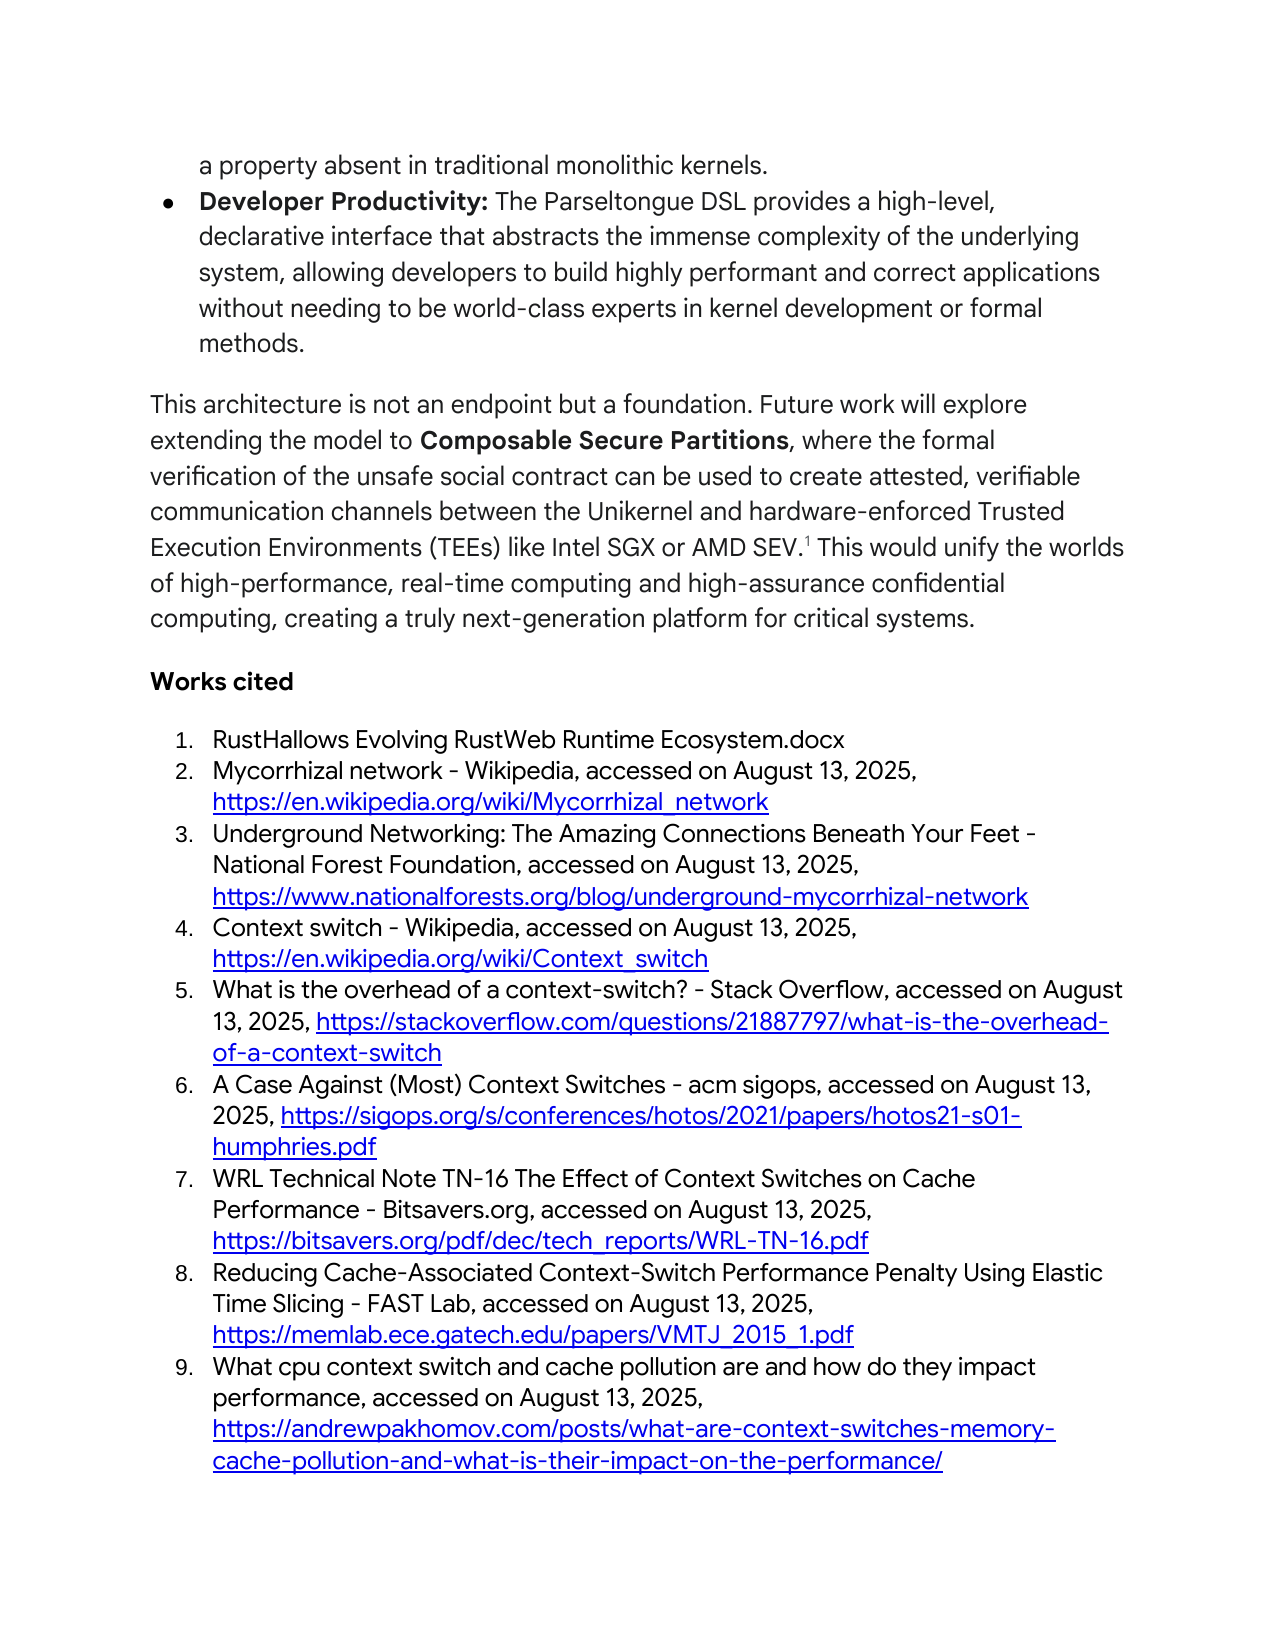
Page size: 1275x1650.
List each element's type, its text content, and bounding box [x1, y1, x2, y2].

list Mycorrhizal network - Wikipedia, accessed on August 13, 2025, https://en.wikipedia.org/wiki/Mycorrhizal_network [175, 755, 1125, 818]
list Underground Networking: The Amazing Connections Beneath Your Feet - National Forest Foundation, accessed on August 13, 2025, https://www.nationalforests.org/blog/underground-mycorrhizal-network [175, 818, 1125, 912]
subtitle Works cited [150, 666, 1125, 697]
list WRL Technical Note TN-16 The Effect of Context Switches on Cache Performance - Bitsavers.org, accessed on August 13, 2025, https://bitsavers.org/pdf/dec/tech_reports/WRL-TN-16.pdf [175, 1163, 1125, 1257]
list Reducing Cache-Associated Context-Switch Performance Penalty Using Elastic Time Slicing - FAST Lab, accessed on August 13, 2025, https://memlab.ece.gatech.edu/papers/VMTJ_2015_1.pdf [175, 1257, 1125, 1351]
text This architecture is not an endpoint but a foundation. Future work will explore extending the model to Composable Secure Partitions, where the formal verification of the unsafe social contract can be used to create attested, verifiable communication channels between the Unikernel and hardware-enforced Trusted Execution Environments (TEEs) like Intel SGX or AMD SEV.1 This would unify the worlds of high-performance, real-time computing and high-assurance confidential computing, creating a truly next-generation platform for critical systems. [150, 389, 1125, 635]
list What cpu context switch and cache pollution are and how do they impact performance, accessed on August 13, 2025, https://andrewpakhomov.com/posts/what-are-context-switches-memory-cache-pollution-and-what-is-their-impact-on-the-performance/ [175, 1351, 1125, 1476]
list Developer Productivity: The Parseltongue DSL provides a high-level, declarative interface that abstracts the immense complexity of the underlying system, allowing developers to build highly performant and correct applications without needing to be world-class experts in kernel development or formal methods. [161, 186, 1125, 360]
list Context switch - Wikipedia, accessed on August 13, 2025, https://en.wikipedia.org/wiki/Context_switch [175, 912, 1125, 975]
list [161, 150, 1125, 181]
list What is the overhead of a context-switch? - Stack Overflow, accessed on August 13, 2025, https://stackoverflow.com/questions/21887797/what-is-the-overhead-of-a-context-switch [175, 975, 1125, 1069]
list RustHallows Evolving RustWeb Runtime Ecosystem.docx [175, 724, 1125, 755]
list A Case Against (Most) Context Switches - acm sigops, accessed on August 13, 2025, https://sigops.org/s/conferences/hotos/2021/papers/hotos21-s01-humphries.pdf [175, 1069, 1125, 1163]
